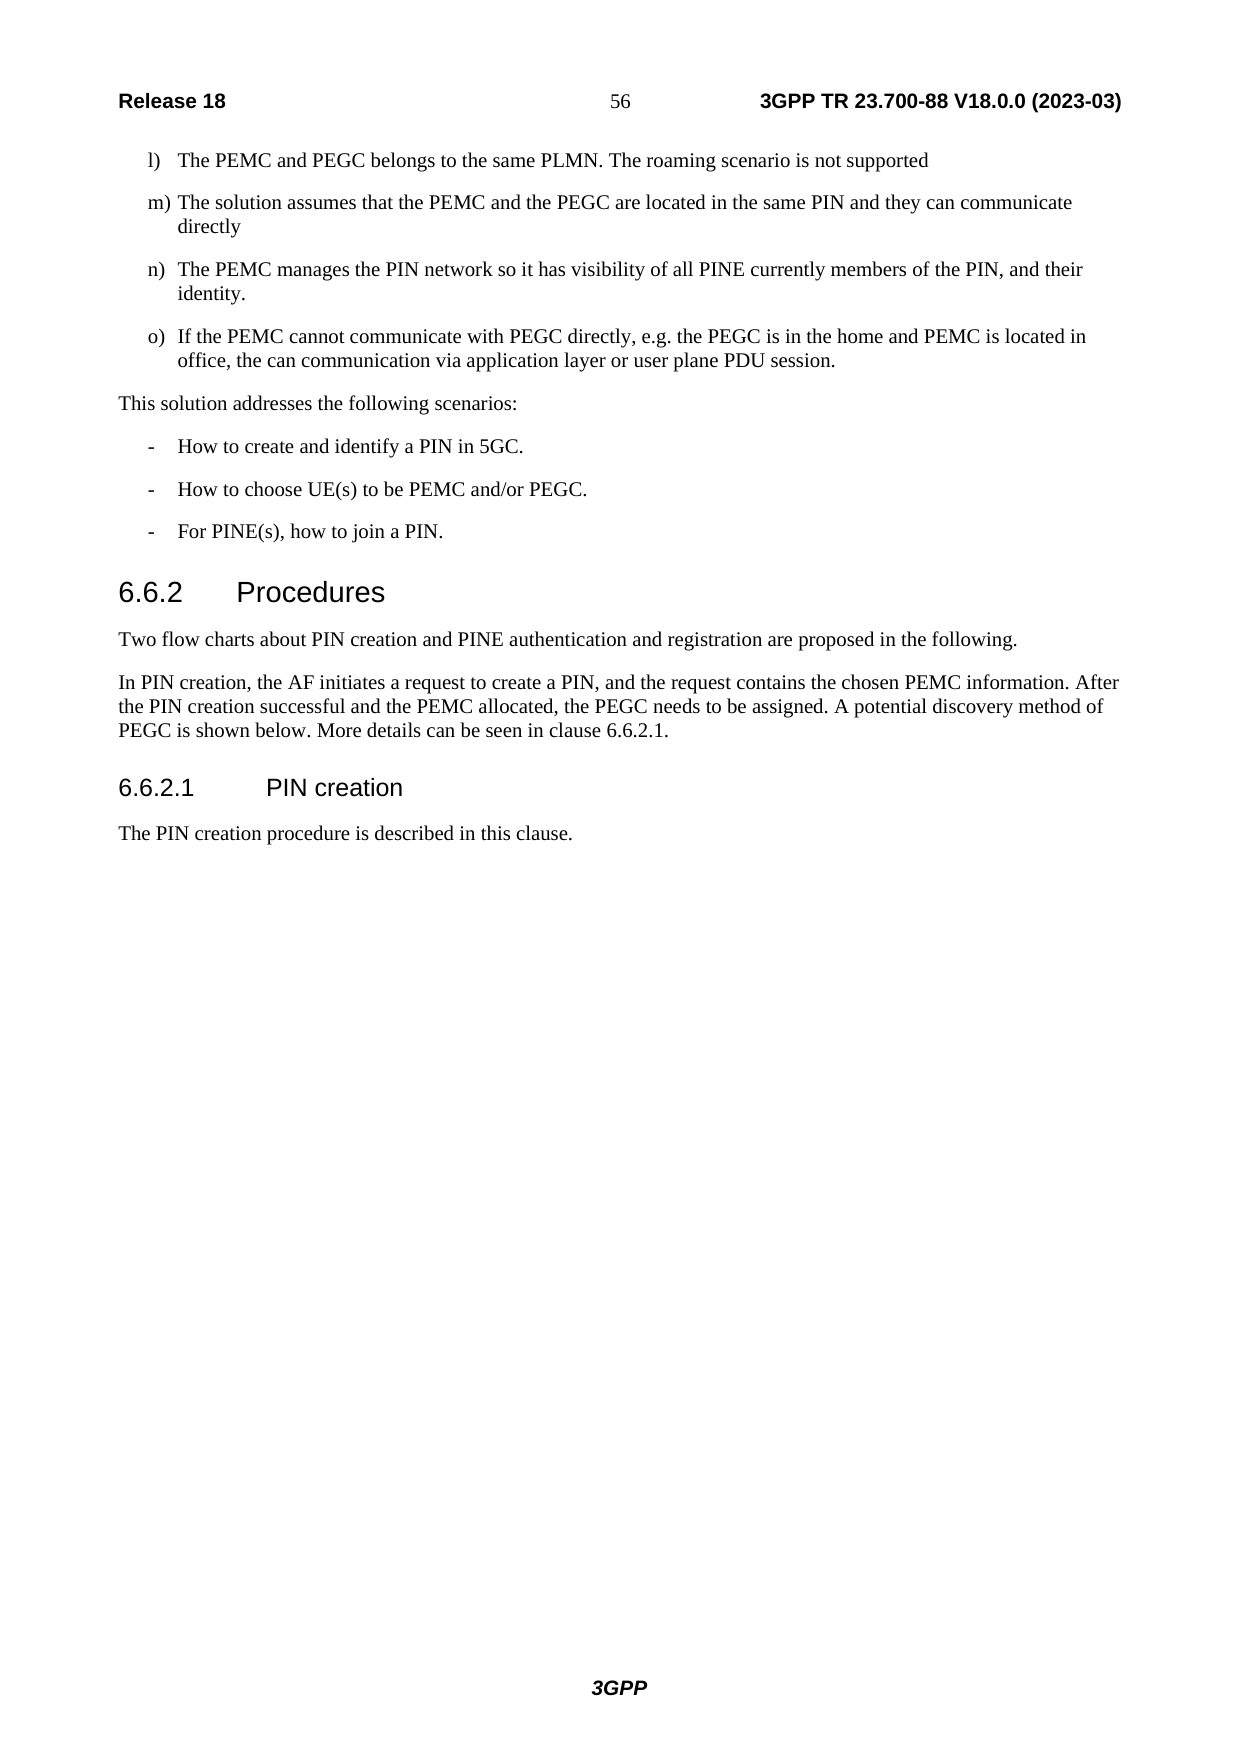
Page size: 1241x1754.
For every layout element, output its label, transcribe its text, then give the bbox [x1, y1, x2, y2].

text m) The solution assumes that the PEMC and the PEGC are located in the same PIN and they can communicate directly [148, 190, 1122, 238]
text n) The PEMC manages the PIN network so it has visibility of all PINE currently members of the PIN, and their identity. [148, 257, 1122, 305]
text - How to create and identify a PIN in 5GC. [148, 434, 1122, 458]
text Two flow charts about PIN creation and PINE authentication and registration are proposed in the following. [118, 627, 1122, 651]
text In PIN creation, the AF initiates a request to create a PIN, and the request contains the chosen PEMC information. After the PIN creation successful and the PEMC allocated, the PEGC needs to be assigned. A potential discovery method of PEGC is shown below. More details can be seen in clause 6.6.2.1. [118, 670, 1122, 742]
subtitle 6.6.2.1 PIN creation [118, 773, 1122, 802]
text o) If the PEMC cannot communicate with PEGC directly, e.g. the PEGC is in the home and PEMC is located in office, the can communication via application layer or user plane PDU session. [148, 324, 1122, 372]
text The PIN creation procedure is described in this clause. [118, 821, 1122, 845]
text l) The PEMC and PEGC belongs to the same PLMN. The roaming scenario is not supported [148, 147, 1122, 172]
text This solution addresses the following scenarios: [118, 391, 1122, 415]
subtitle 6.6.2 Procedures [118, 575, 1122, 608]
text - How to choose UE(s) to be PEMC and/or PEGC. [148, 477, 1122, 501]
text - For PINE(s), how to join a PIN. [148, 519, 1122, 543]
